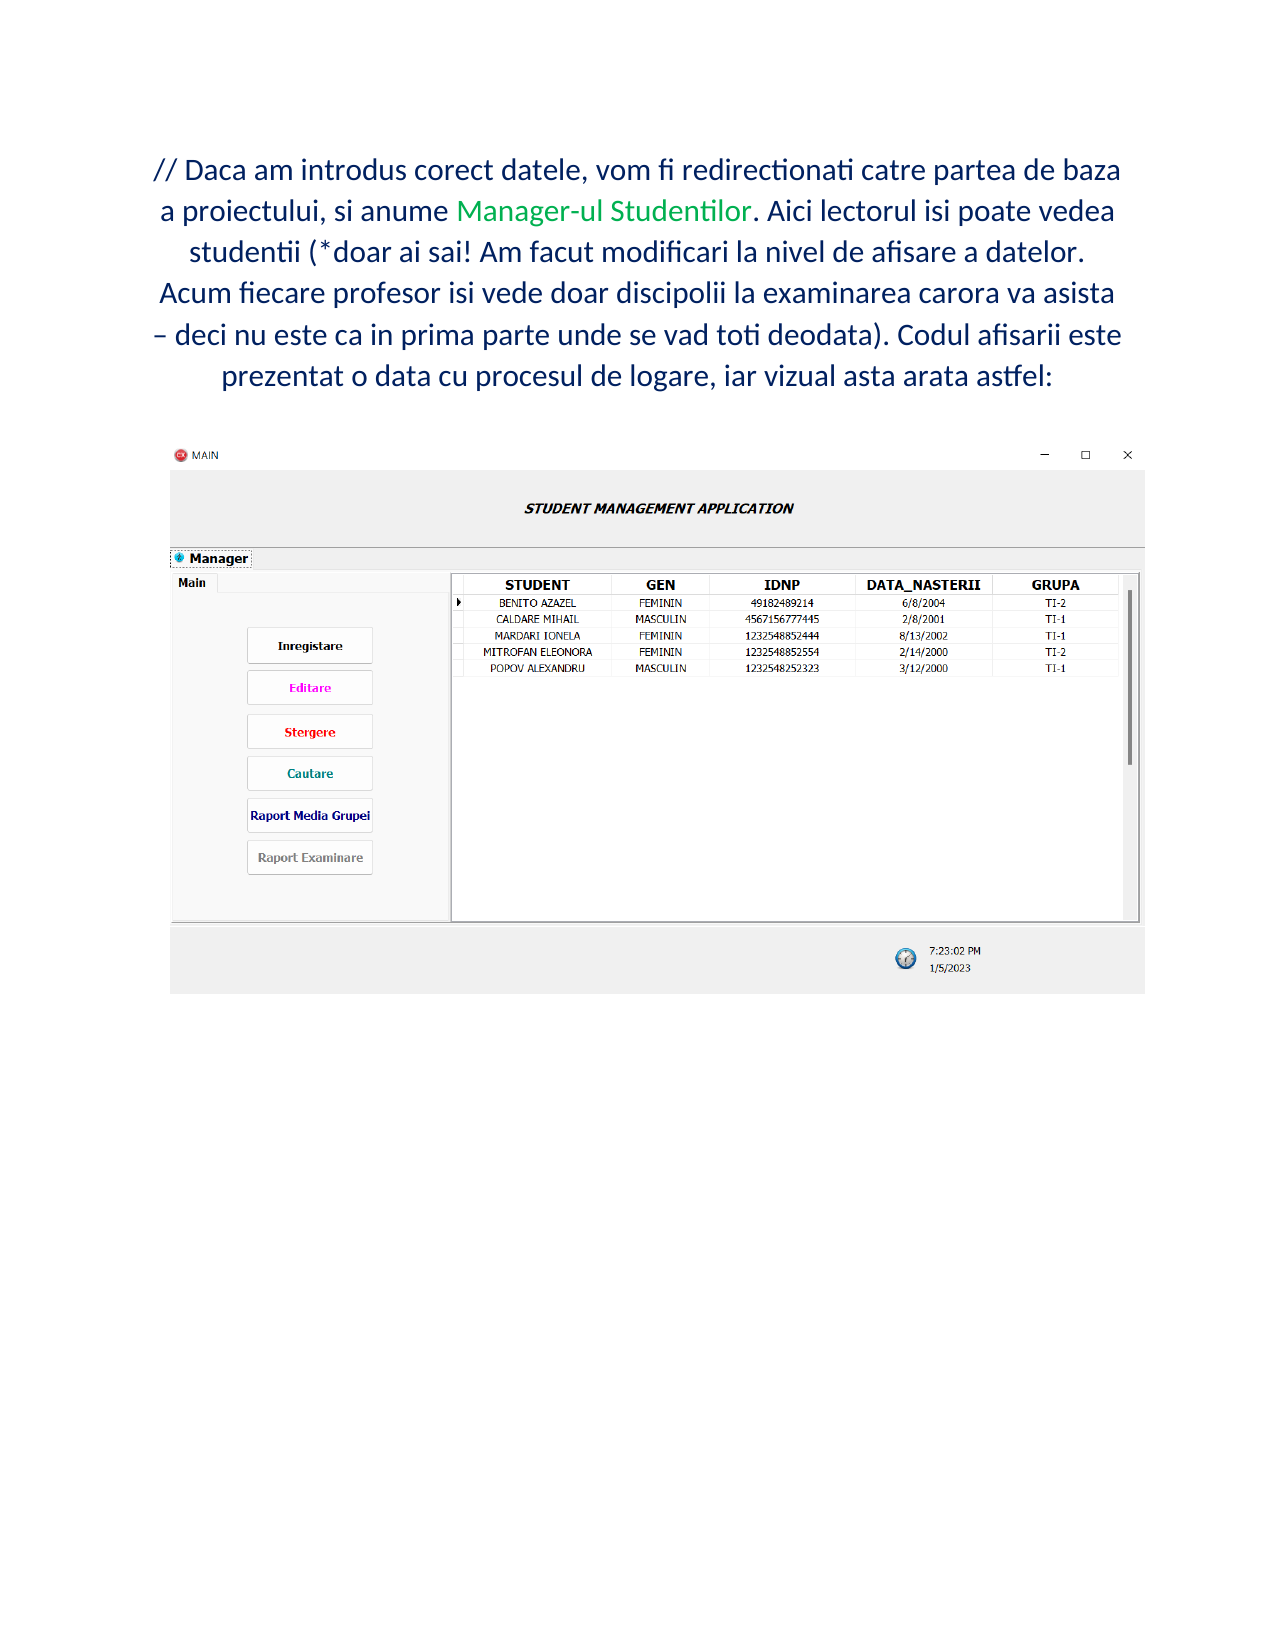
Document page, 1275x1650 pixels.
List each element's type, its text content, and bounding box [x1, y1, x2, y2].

picture [170, 445, 1145, 994]
text // Daca am introdus corect datele, vom fi redirectionati catre partea de baza a proiectului, si anume Manager-ul Studentilor. Aici lectorul isi poate vedea studentii (*doar ai sai! Am facut modificari la nivel de afisare a datelor. Acum fiecare profesor isi vede doar discipolii la examinarea carora va asista – deci nu este ca in prima parte unde se vad toti deodata). Codul afisarii este prezentat o data cu procesul de logare, iar vizual asta arata astfel: [150, 150, 1125, 394]
